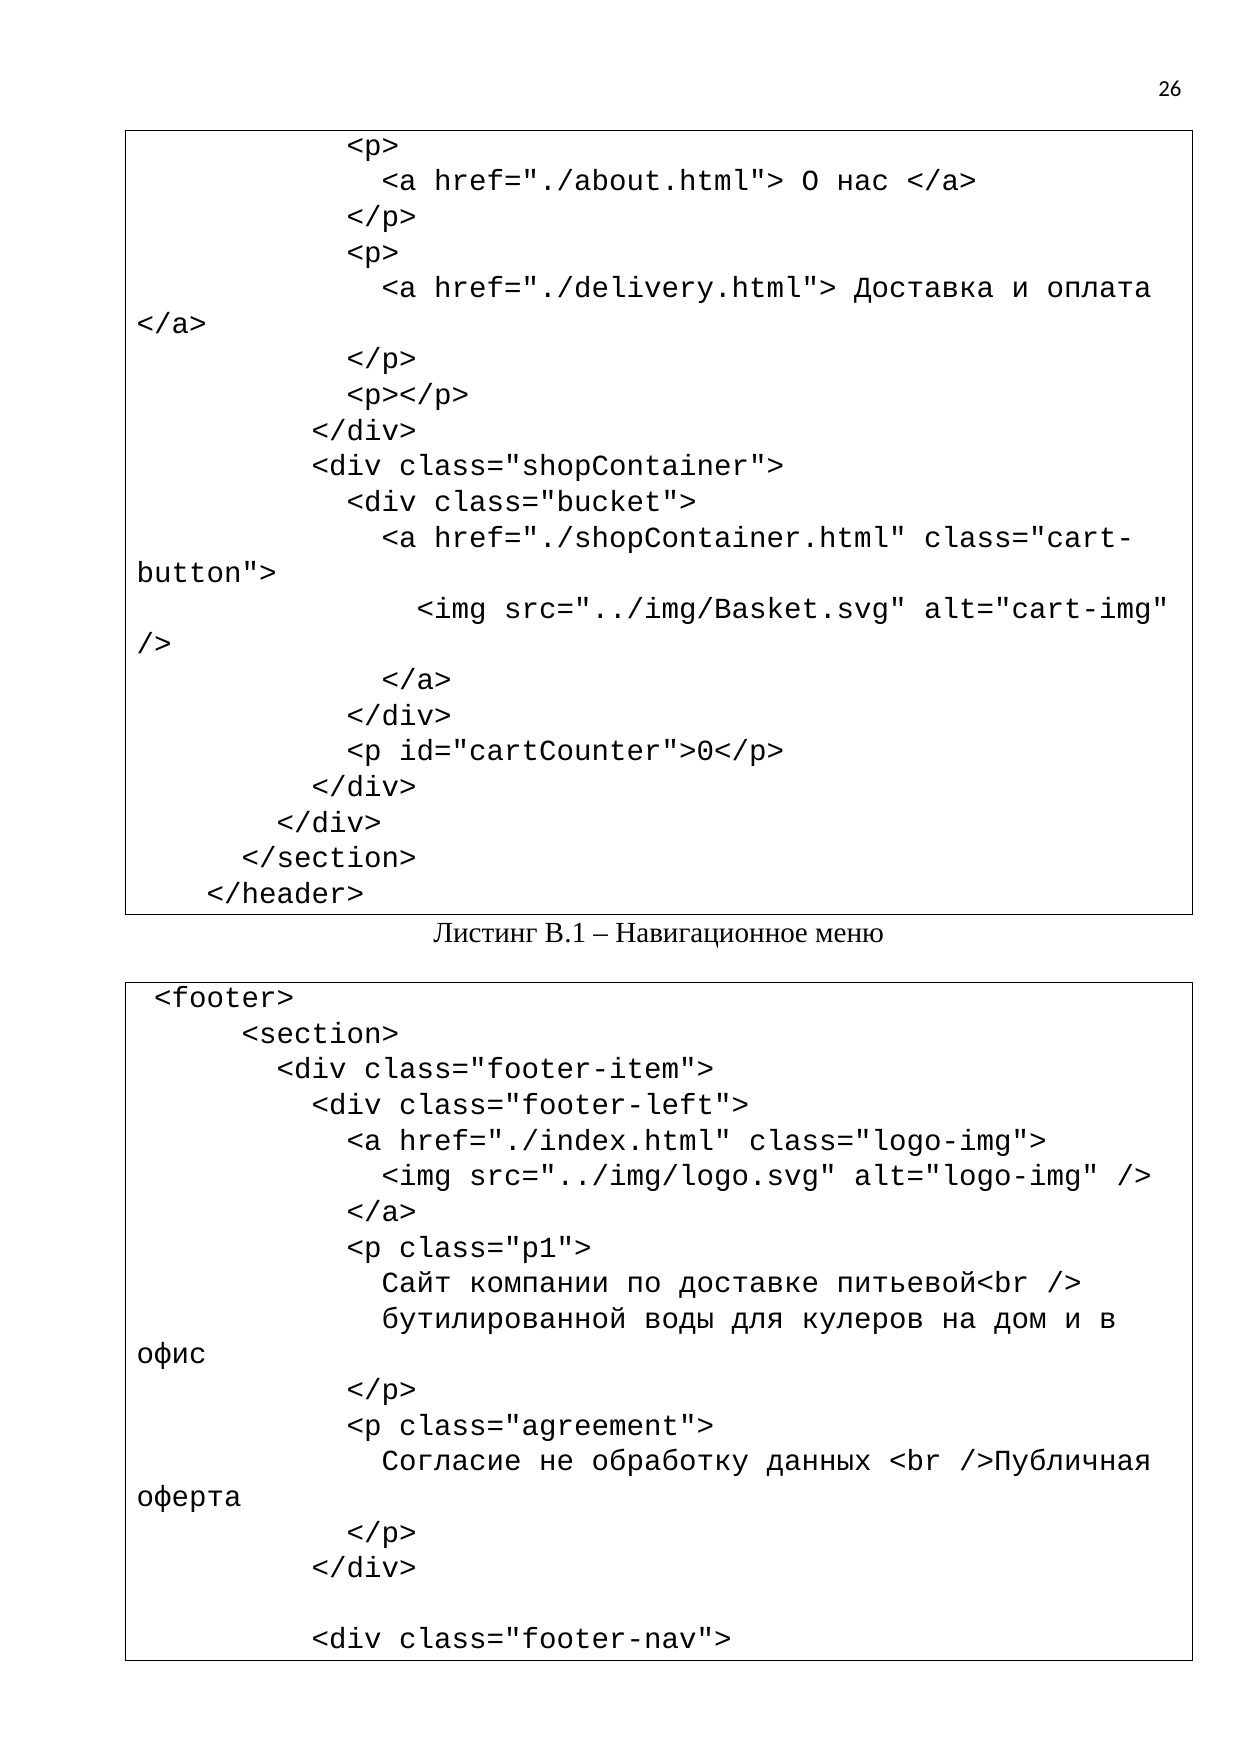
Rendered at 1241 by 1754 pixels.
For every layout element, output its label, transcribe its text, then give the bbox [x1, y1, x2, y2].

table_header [126, 983, 1192, 1660]
text Листинг В.1 – Навигационное меню [136, 915, 1181, 949]
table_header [126, 131, 1192, 914]
